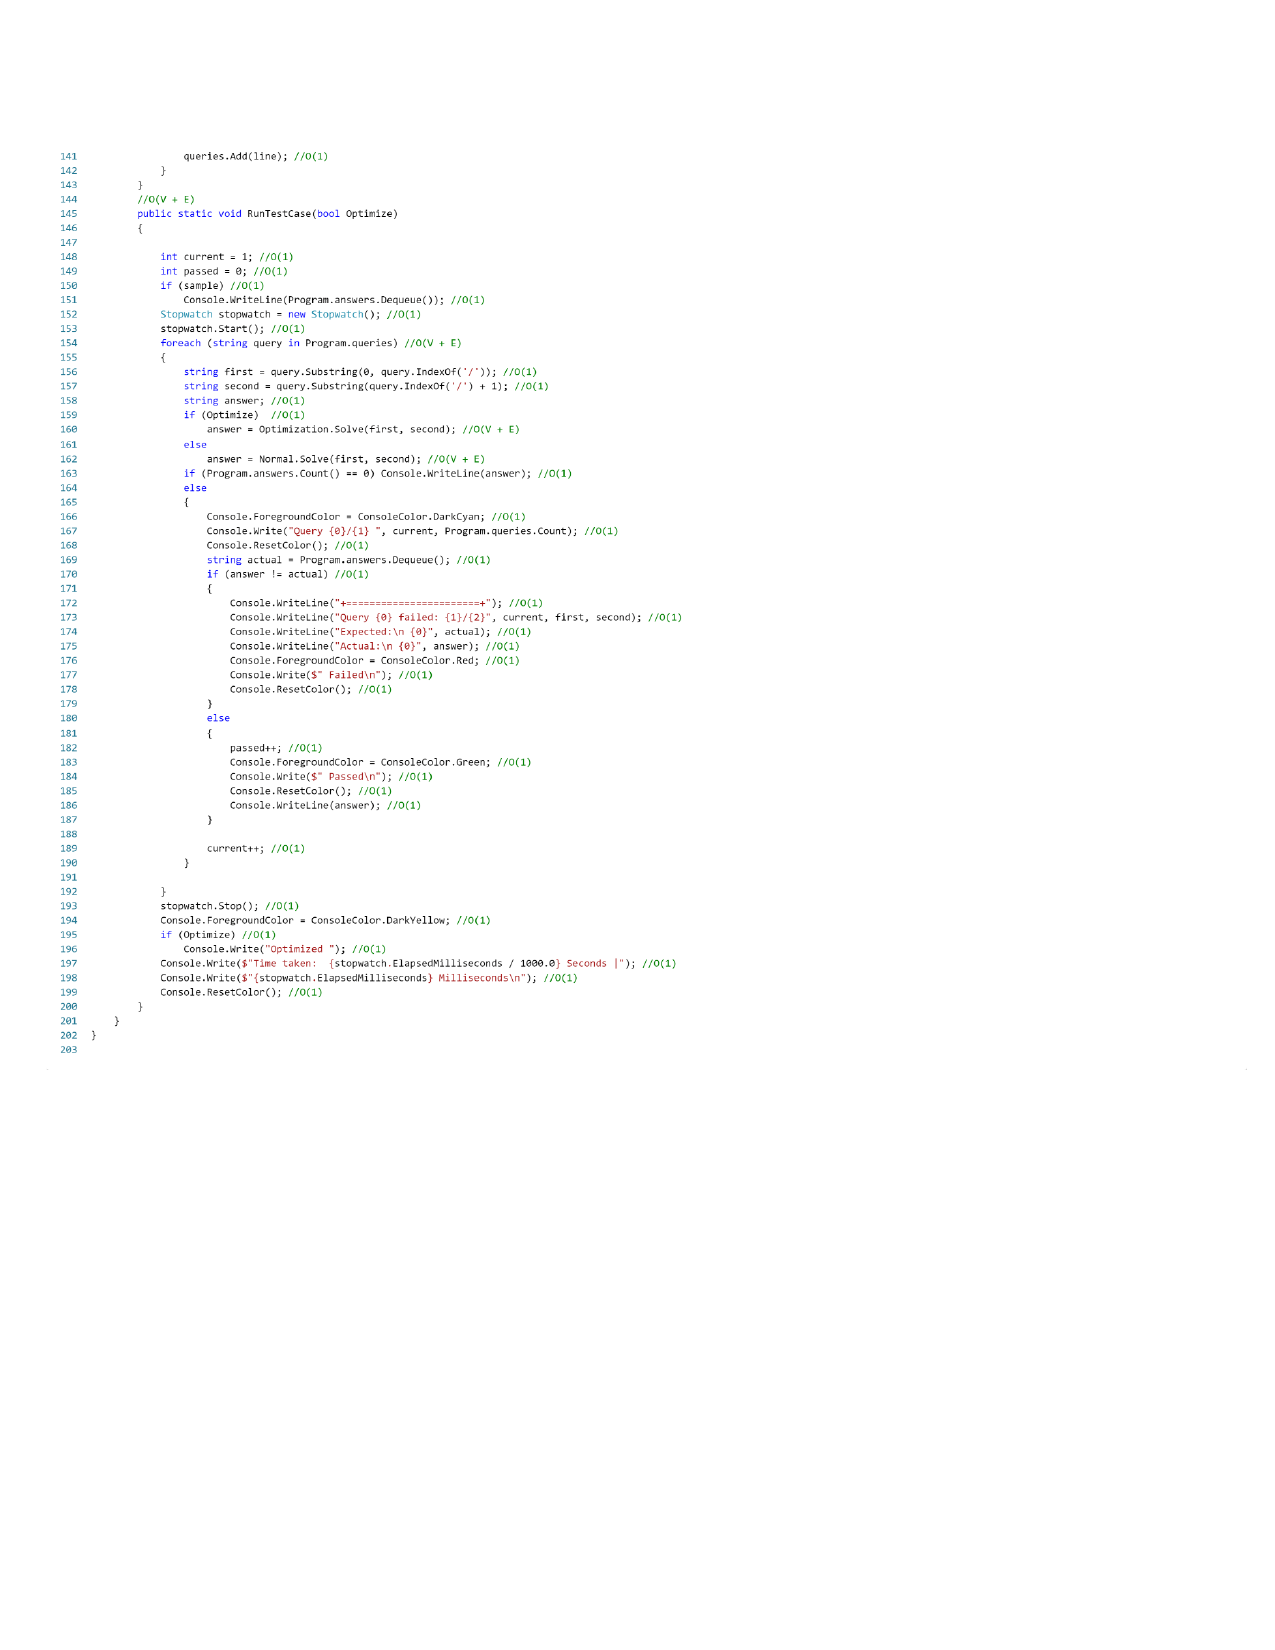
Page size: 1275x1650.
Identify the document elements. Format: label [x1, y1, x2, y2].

picture [46, 725, 1247, 1070]
picture [46, 150, 1247, 436]
picture [46, 438, 1247, 724]
